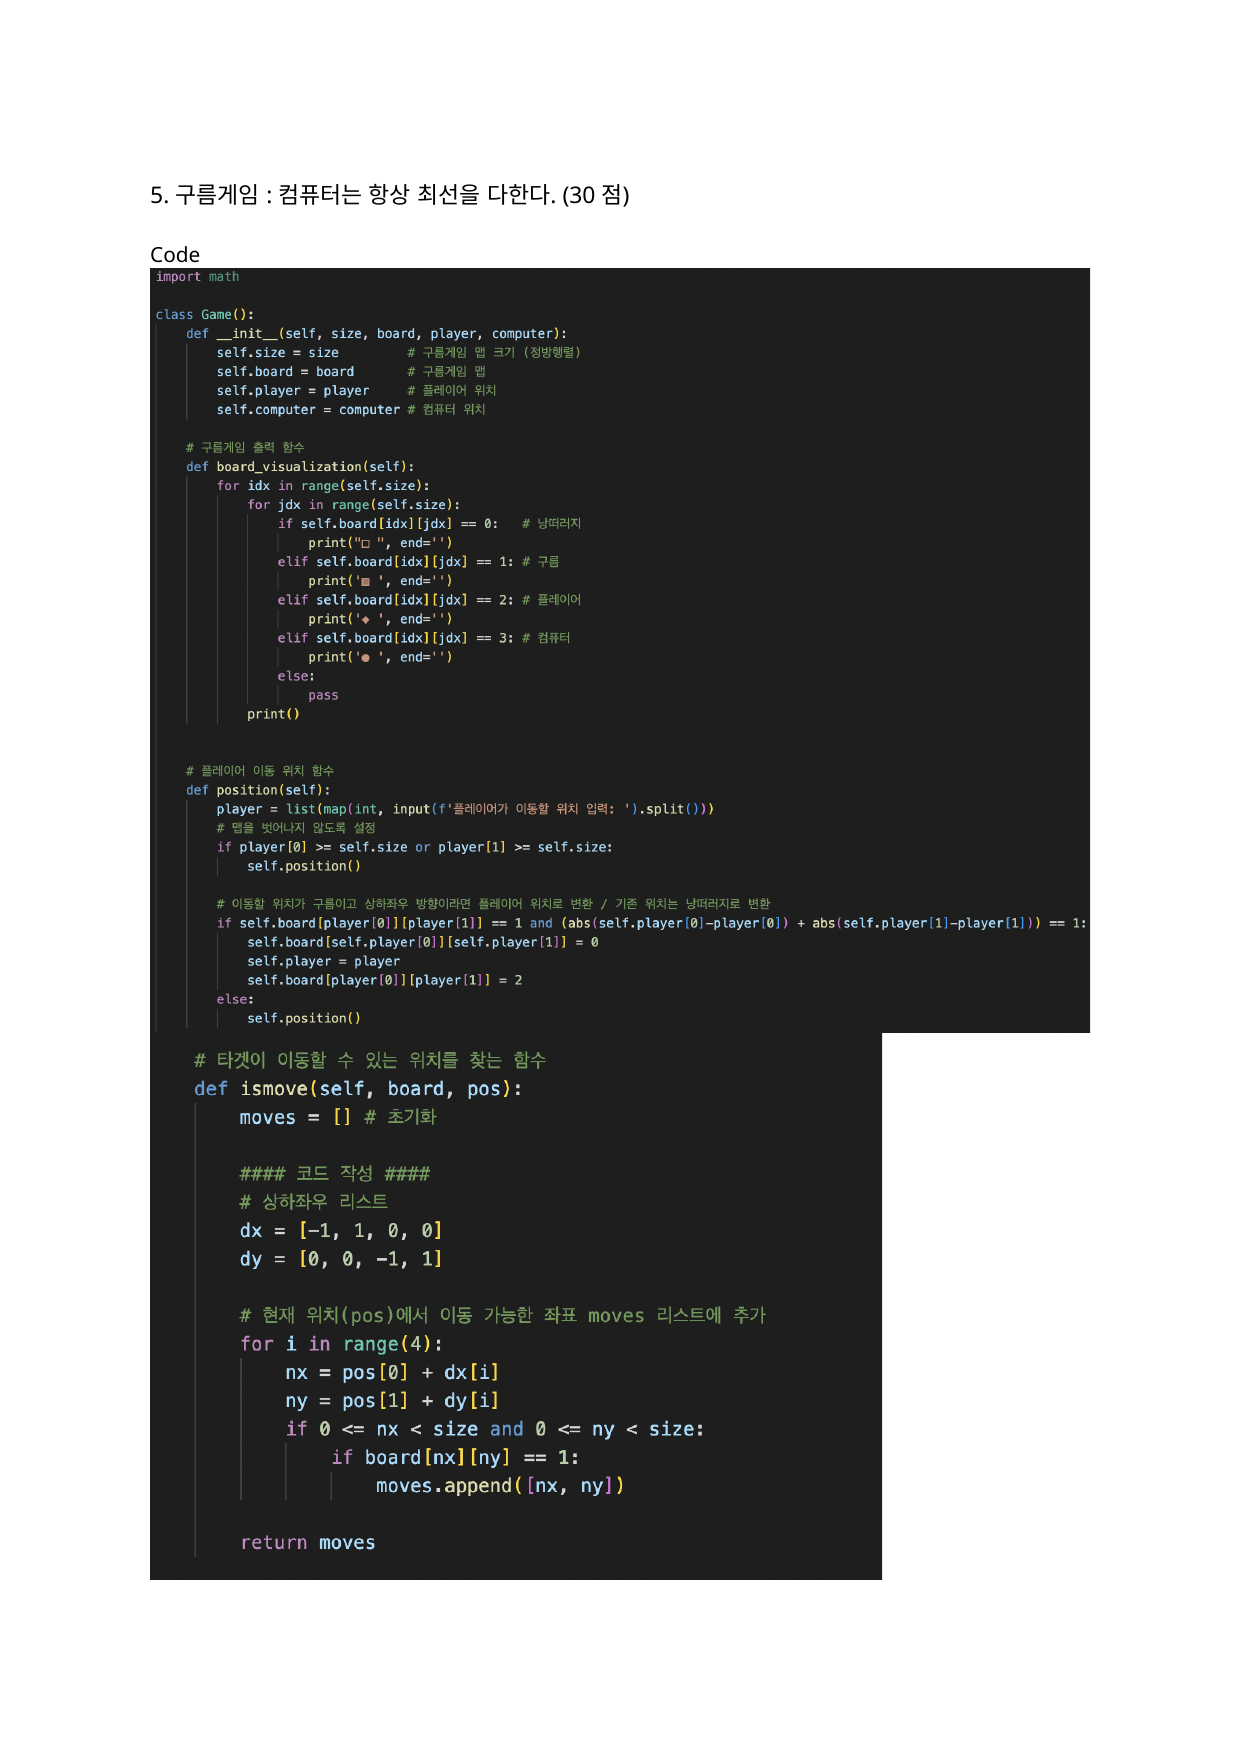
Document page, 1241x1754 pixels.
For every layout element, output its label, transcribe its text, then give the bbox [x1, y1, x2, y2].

text 5. 구름게임 : 컴퓨터는 항상 최선을 다한다. (30 점) [150, 177, 1090, 211]
text Code [150, 240, 1090, 268]
picture [150, 268, 1091, 1580]
